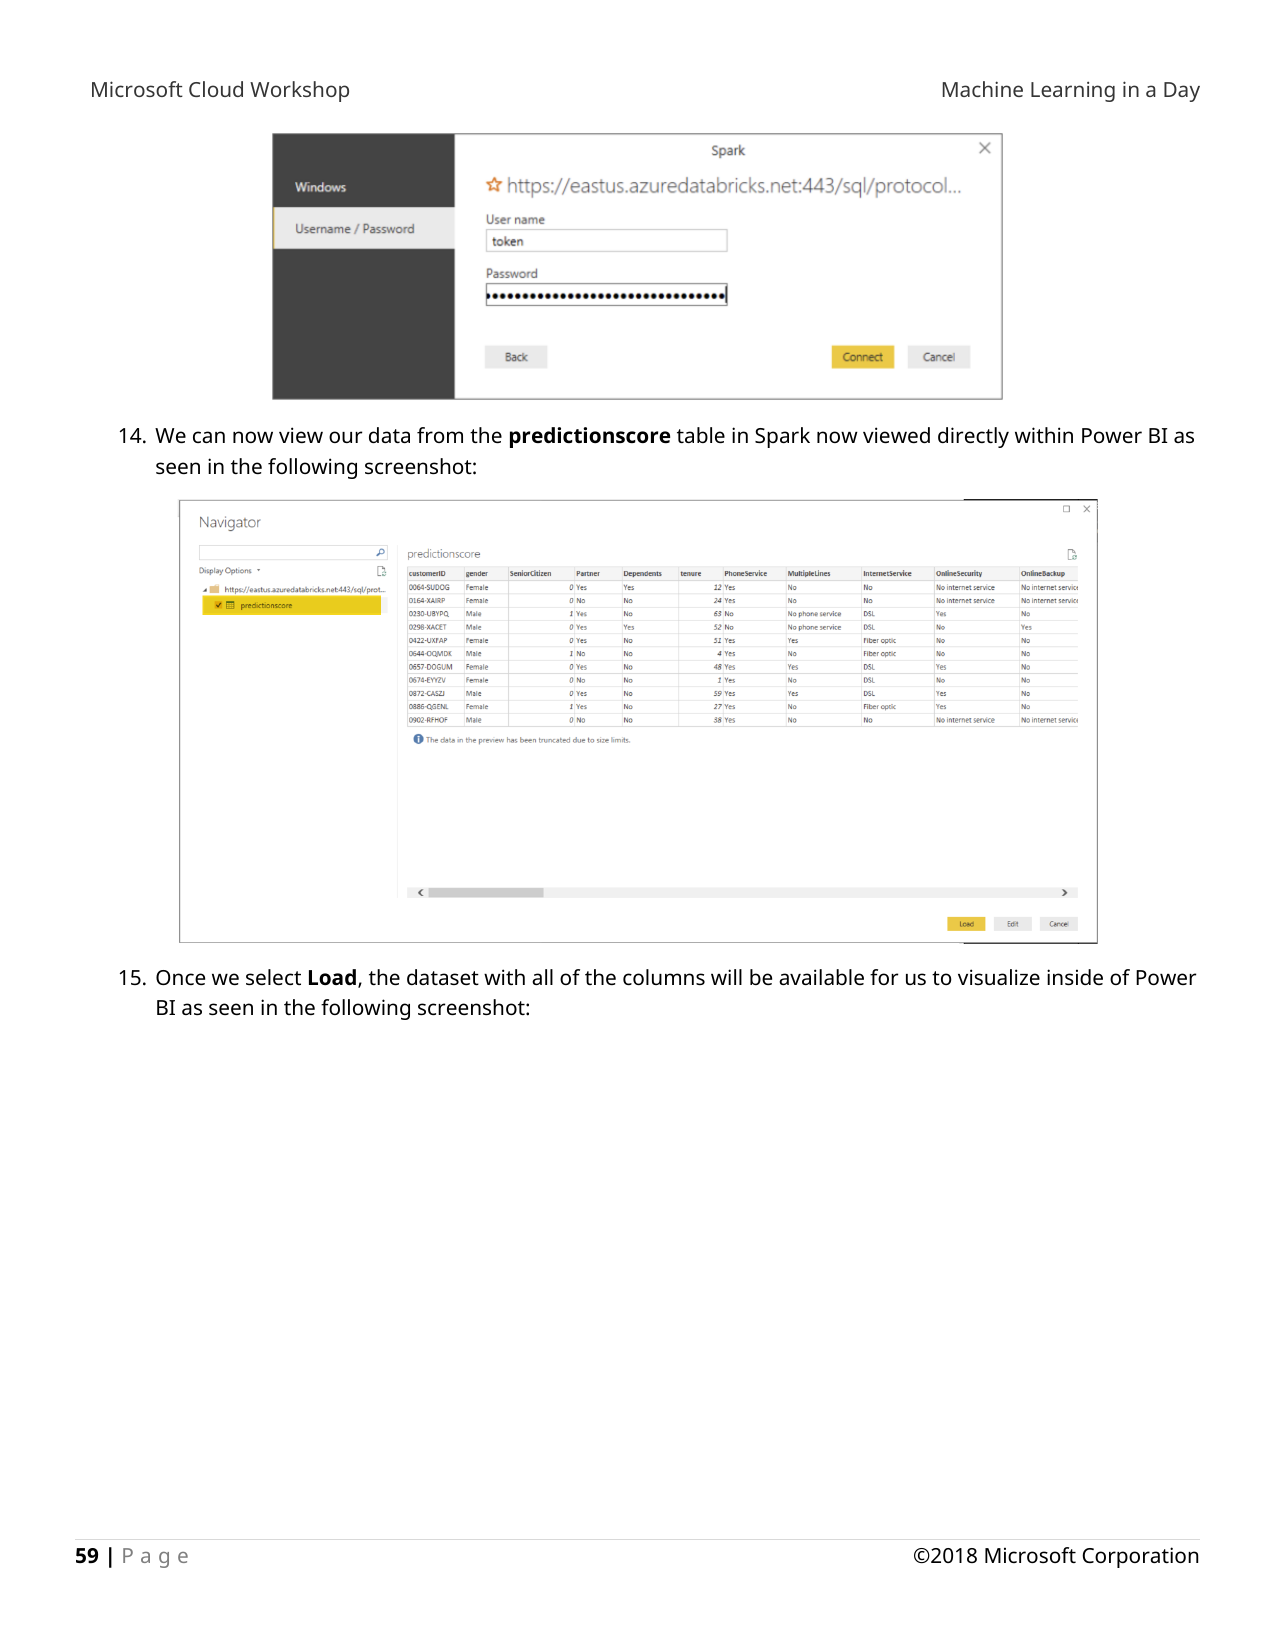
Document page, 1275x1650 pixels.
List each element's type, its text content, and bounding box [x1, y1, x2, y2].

picture [269, 131, 1006, 403]
list We can now view our data from the predictionscore table in Spark now viewed directly within Power BI as seen in the following screenshot: [118, 422, 1200, 481]
picture [177, 499, 1098, 944]
list Once we select Load, the dataset with all of the columns will be available for us to visualize inside of Power BI as seen in the following screenshot: [118, 963, 1200, 1022]
